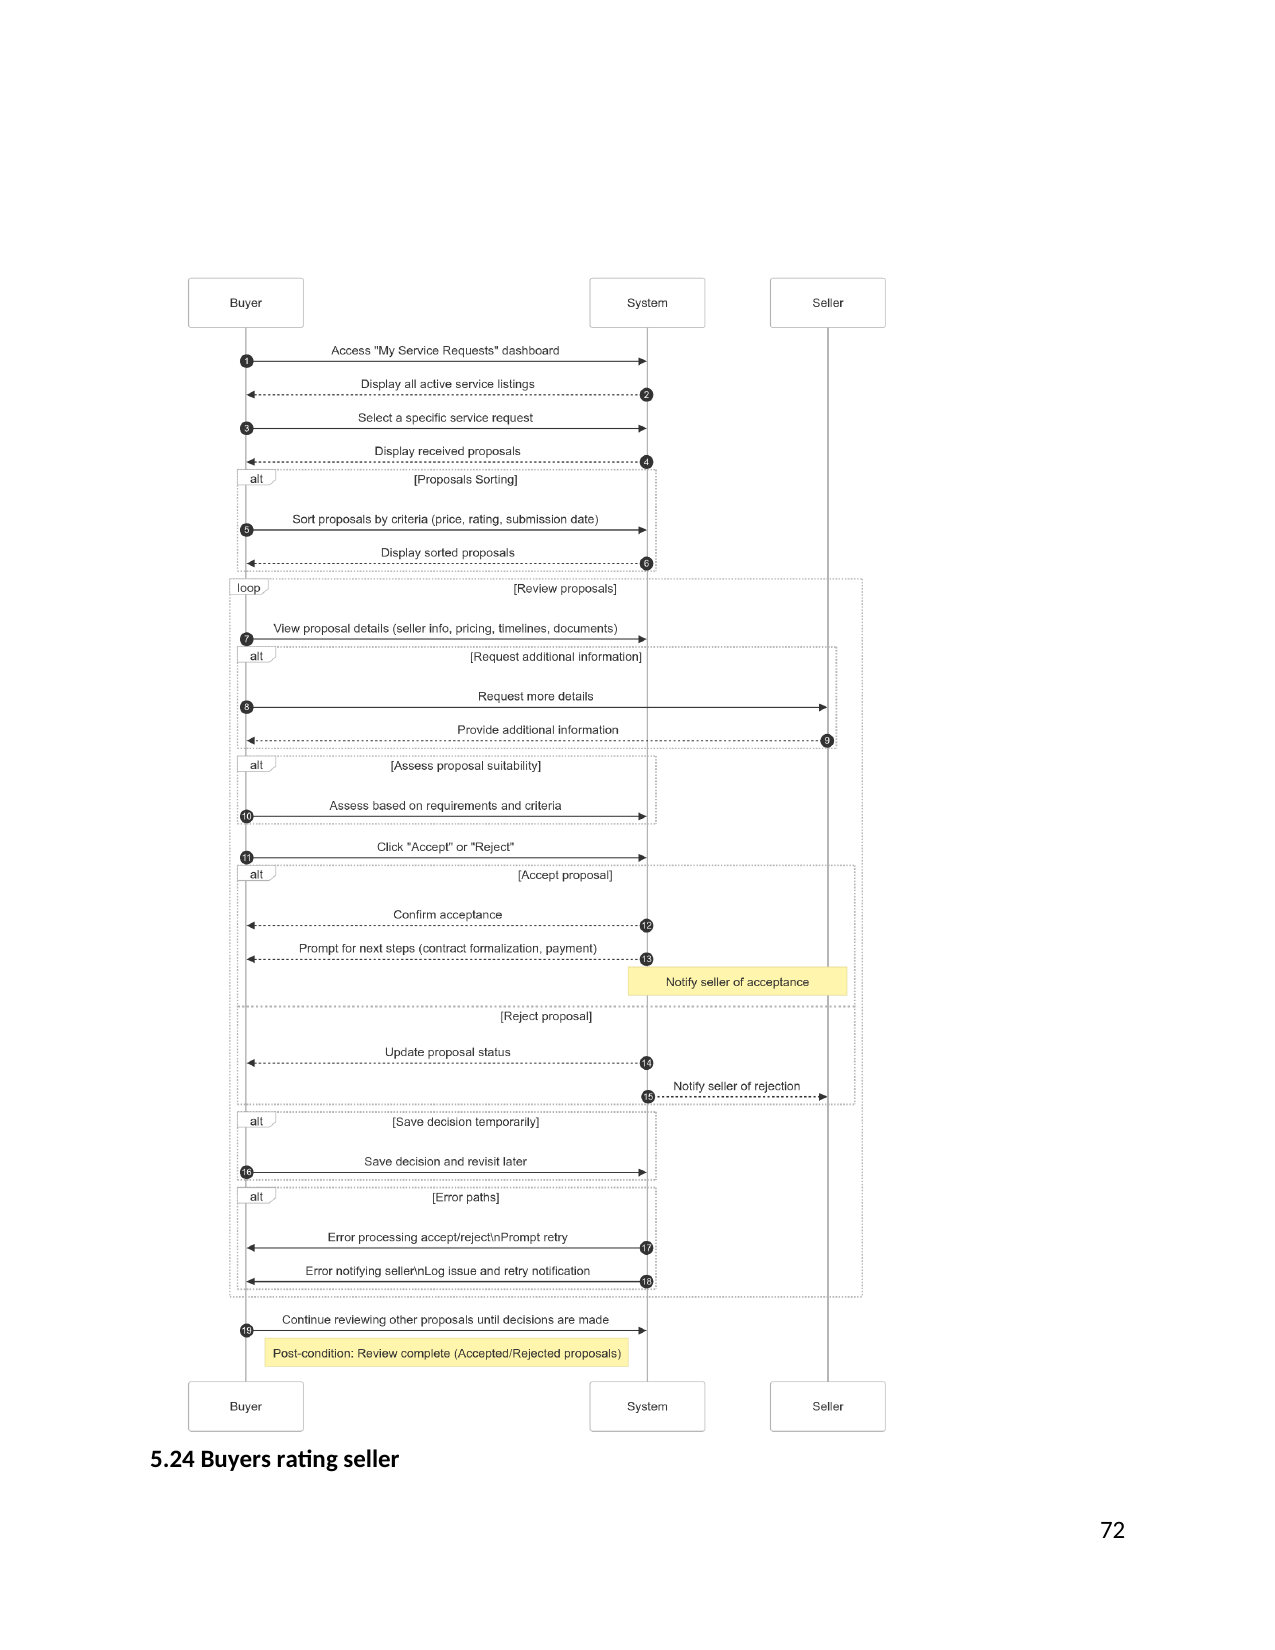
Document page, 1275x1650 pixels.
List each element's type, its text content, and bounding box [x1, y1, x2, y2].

text 5.24 Buyers rating seller [150, 1443, 1125, 1473]
picture [150, 271, 926, 1443]
